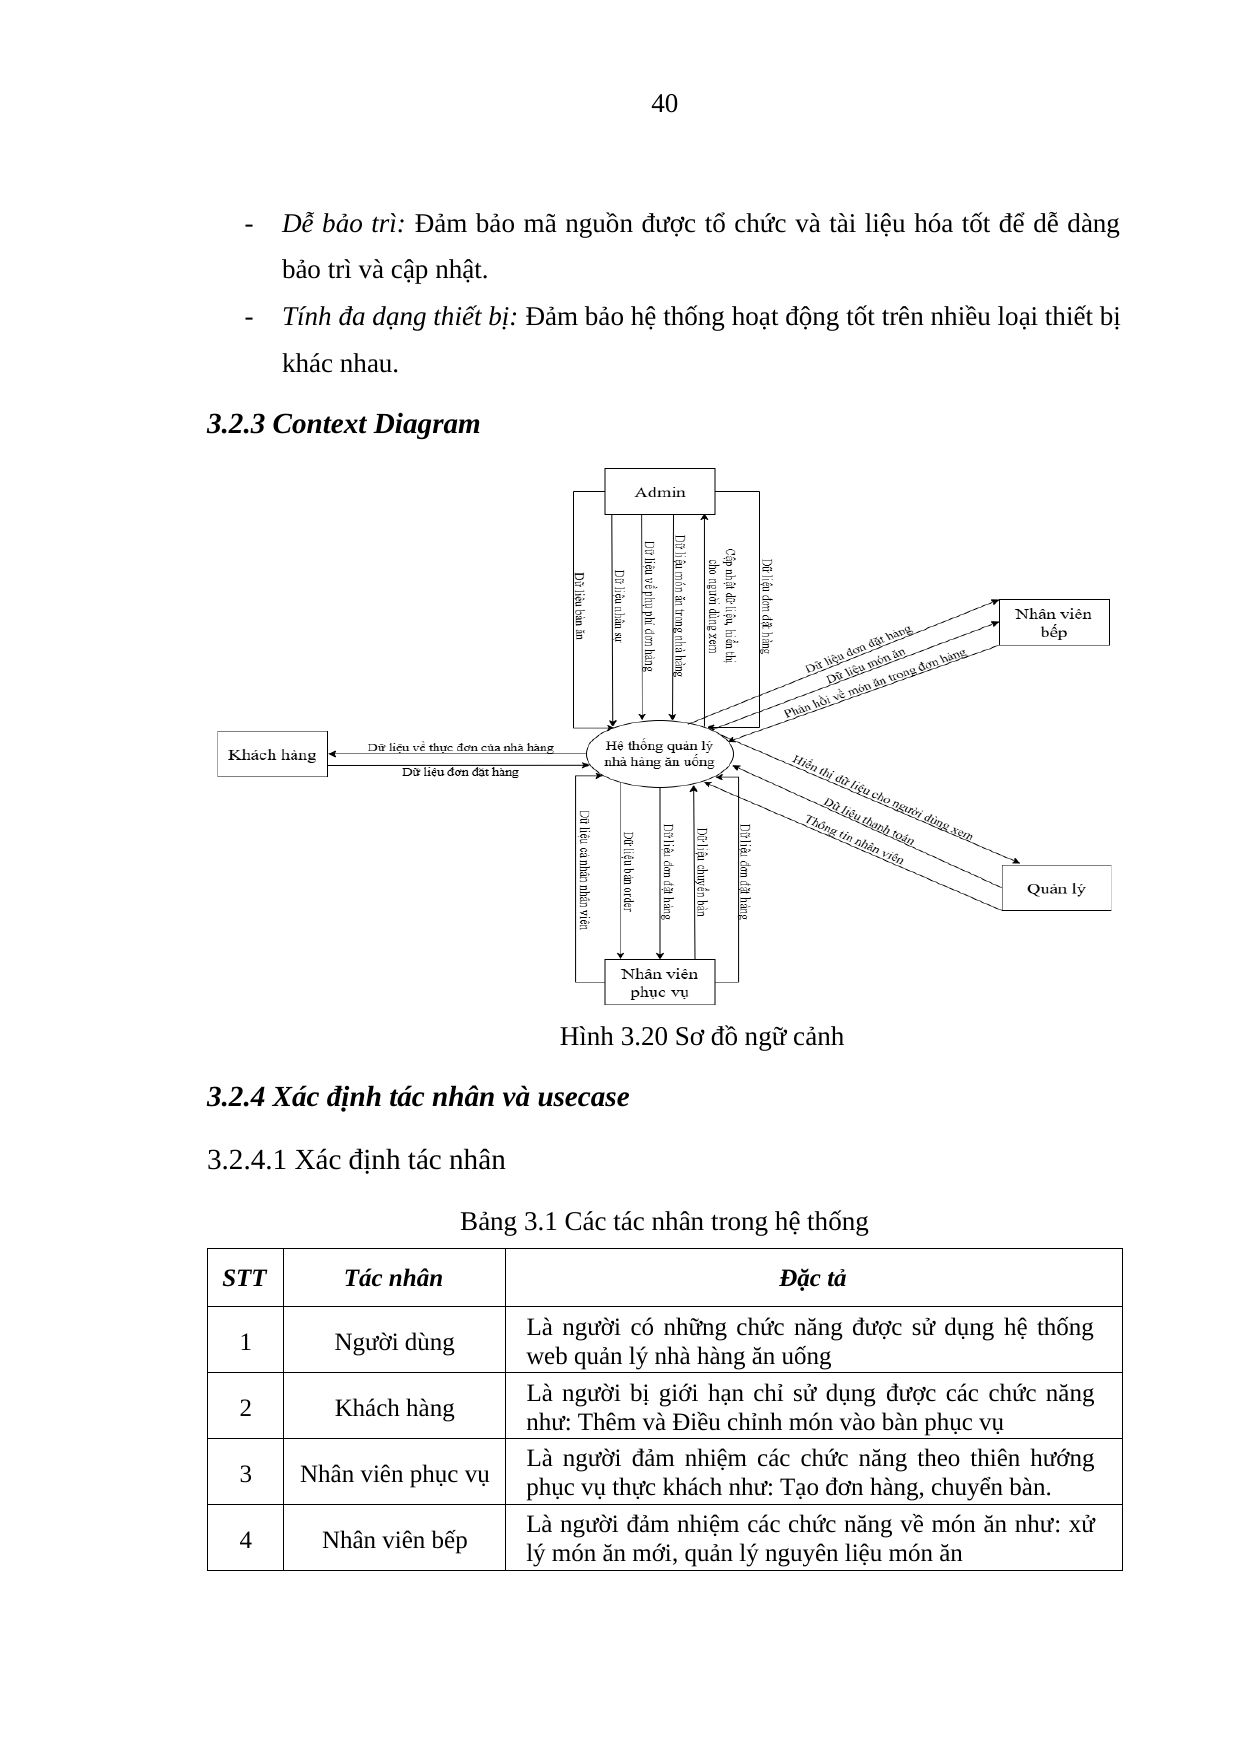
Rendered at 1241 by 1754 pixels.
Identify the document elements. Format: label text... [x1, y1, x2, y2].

picture [217, 468, 1112, 1005]
table_cell Là người có những chức năng được sử dụng hệ thống web quản lý nhà hàng ăn uống [506, 1307, 1122, 1372]
table_cell Nhân viên phục vụ [284, 1439, 505, 1504]
table_cell 3 [208, 1439, 283, 1504]
subtitle Context Diagram [207, 406, 1122, 439]
table_cell Nhân viên bếp [284, 1505, 505, 1570]
subtitle Xác định tác nhân và usecase [207, 1079, 1122, 1112]
table_cell 1 [208, 1307, 283, 1372]
table_cell Là người bị giới hạn chỉ sử dụng được các chức năng như: Thêm và Điều chỉnh món vào bàn phục vụ [506, 1373, 1122, 1438]
text Bảng 3.1 Các tác nhân trong hệ thống [207, 1204, 1122, 1236]
list Dễ bảo trì: Đảm bảo mã nguồn được tổ chức và tài liệu hóa tốt để dễ dàng bảo trì và cập nhật. [244, 207, 1122, 284]
table_cell Người dùng [284, 1307, 505, 1372]
table_cell 2 [208, 1373, 283, 1438]
table_cell 4 [208, 1505, 283, 1570]
table_header Đặc tả [506, 1249, 1122, 1306]
subtitle Xác định tác nhân [207, 1142, 1122, 1175]
table_header Tác nhân [284, 1249, 505, 1306]
table_cell Khách hàng [284, 1373, 505, 1438]
table_cell Là người đảm nhiệm các chức năng theo thiên hướng phục vụ thực khách như: Tạo đơn hàng, chuyển bàn. [506, 1439, 1122, 1504]
table_cell Là người đảm nhiệm các chức năng về món ăn như: xử lý món ăn mới, quản lý nguyên liệu món ăn [506, 1505, 1122, 1570]
table_header STT [208, 1249, 283, 1306]
list Tính đa dạng thiết bị: Đảm bảo hệ thống hoạt động tốt trên nhiều loại thiết bị khác nhau. [244, 300, 1122, 378]
